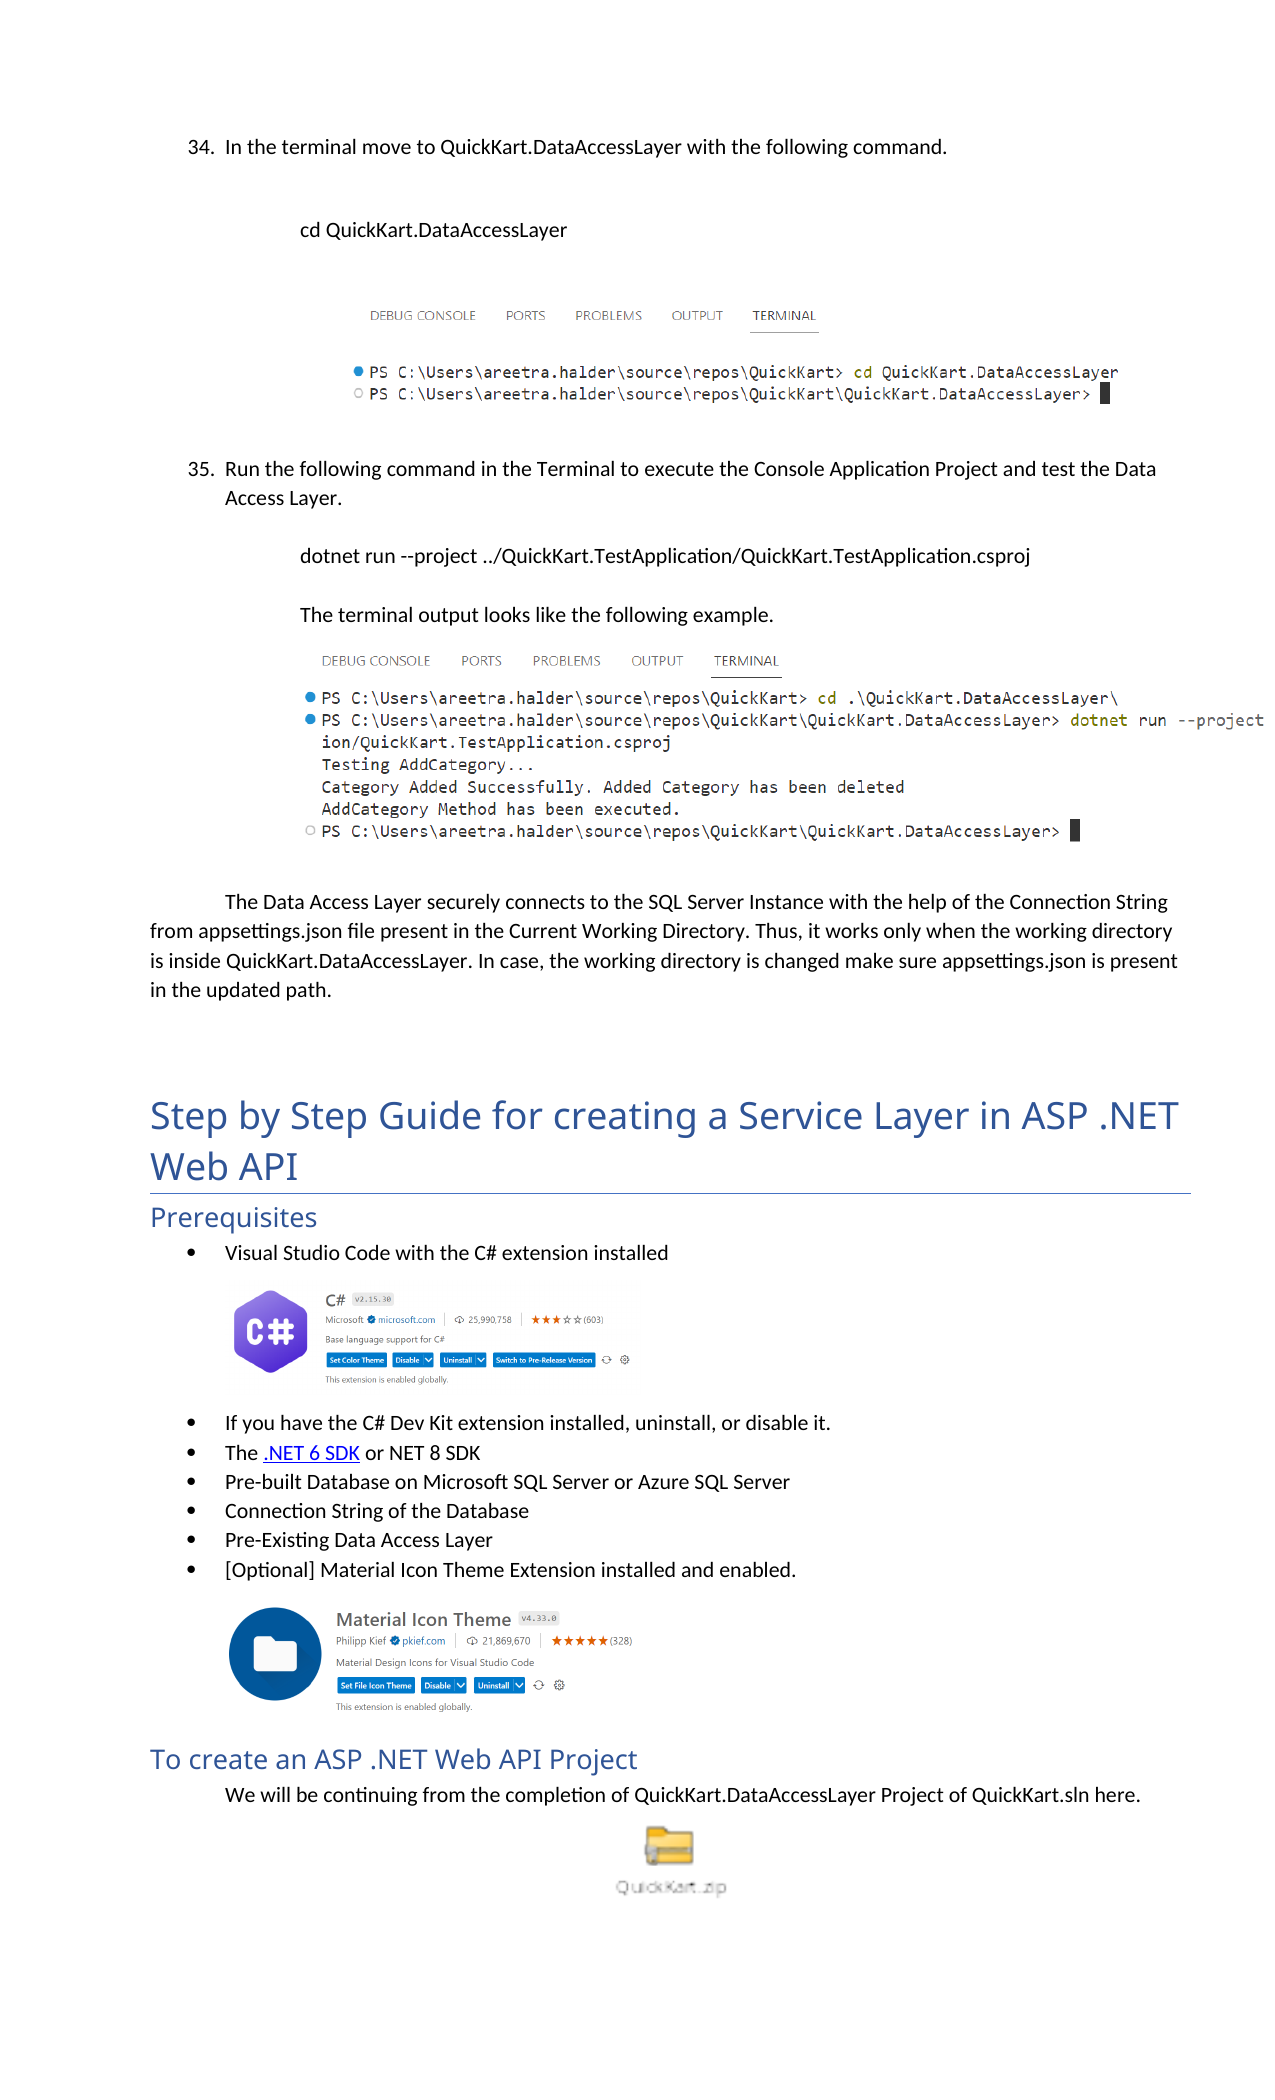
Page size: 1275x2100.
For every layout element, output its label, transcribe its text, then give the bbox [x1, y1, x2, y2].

subtitle Step by Step Guide for creating a Service Layer in ASP .NET Web API [150, 1089, 1191, 1193]
picture [300, 642, 1275, 874]
list If you have the C# Dev Kit extension installed, uninstall, or disable it. [187, 1409, 1191, 1436]
list The .NET 6 SDK or NET 8 SDK [187, 1439, 1191, 1465]
text We will be continuing from the completion of QuickKart.DataAccessLayer Project of QuickKart.sln here. [150, 1781, 1191, 1808]
list The terminal output looks like the following example. [300, 601, 1191, 628]
list Pre-built Database on Microsoft SQL Server or Azure SQL Server [187, 1468, 1191, 1494]
subtitle To create an ASP .NET Web API Project [150, 1741, 1191, 1777]
list [Optional] Material Icon Theme Extension installed and enabled. [187, 1556, 1191, 1582]
list Connection String of the Database [187, 1497, 1191, 1524]
text cd QuickKart.DataAccessLayer [300, 216, 1191, 243]
text The Data Access Layer securely connects to the SQL Server Instance with the help of the Connection String from appsettings.json file present in the Current Working Directory. Thus, it works only when the working directory is inside QuickKart.DataAccessLayer. In case, the working directory is changed make sure appsettings.json is present in the updated path. [150, 888, 1191, 1003]
list dotnet run --project ../QuickKart.TestApplication/QuickKart.TestApplication.csproj [300, 543, 1191, 569]
picture [225, 1280, 641, 1395]
list Visual Studio Code with the C# extension installed [187, 1239, 1191, 1266]
list Run the following command in the Terminal to execute the Console Application Project and test the Data Access Layer. [187, 455, 1191, 511]
list In the terminal move to QuickKart.DataAccessLayer with the following command. [187, 133, 1191, 159]
list Pre-Existing Data Access Layer [187, 1526, 1191, 1553]
subtitle Prerequisites [150, 1198, 1191, 1235]
picture [349, 299, 1142, 440]
picture [225, 1597, 639, 1726]
